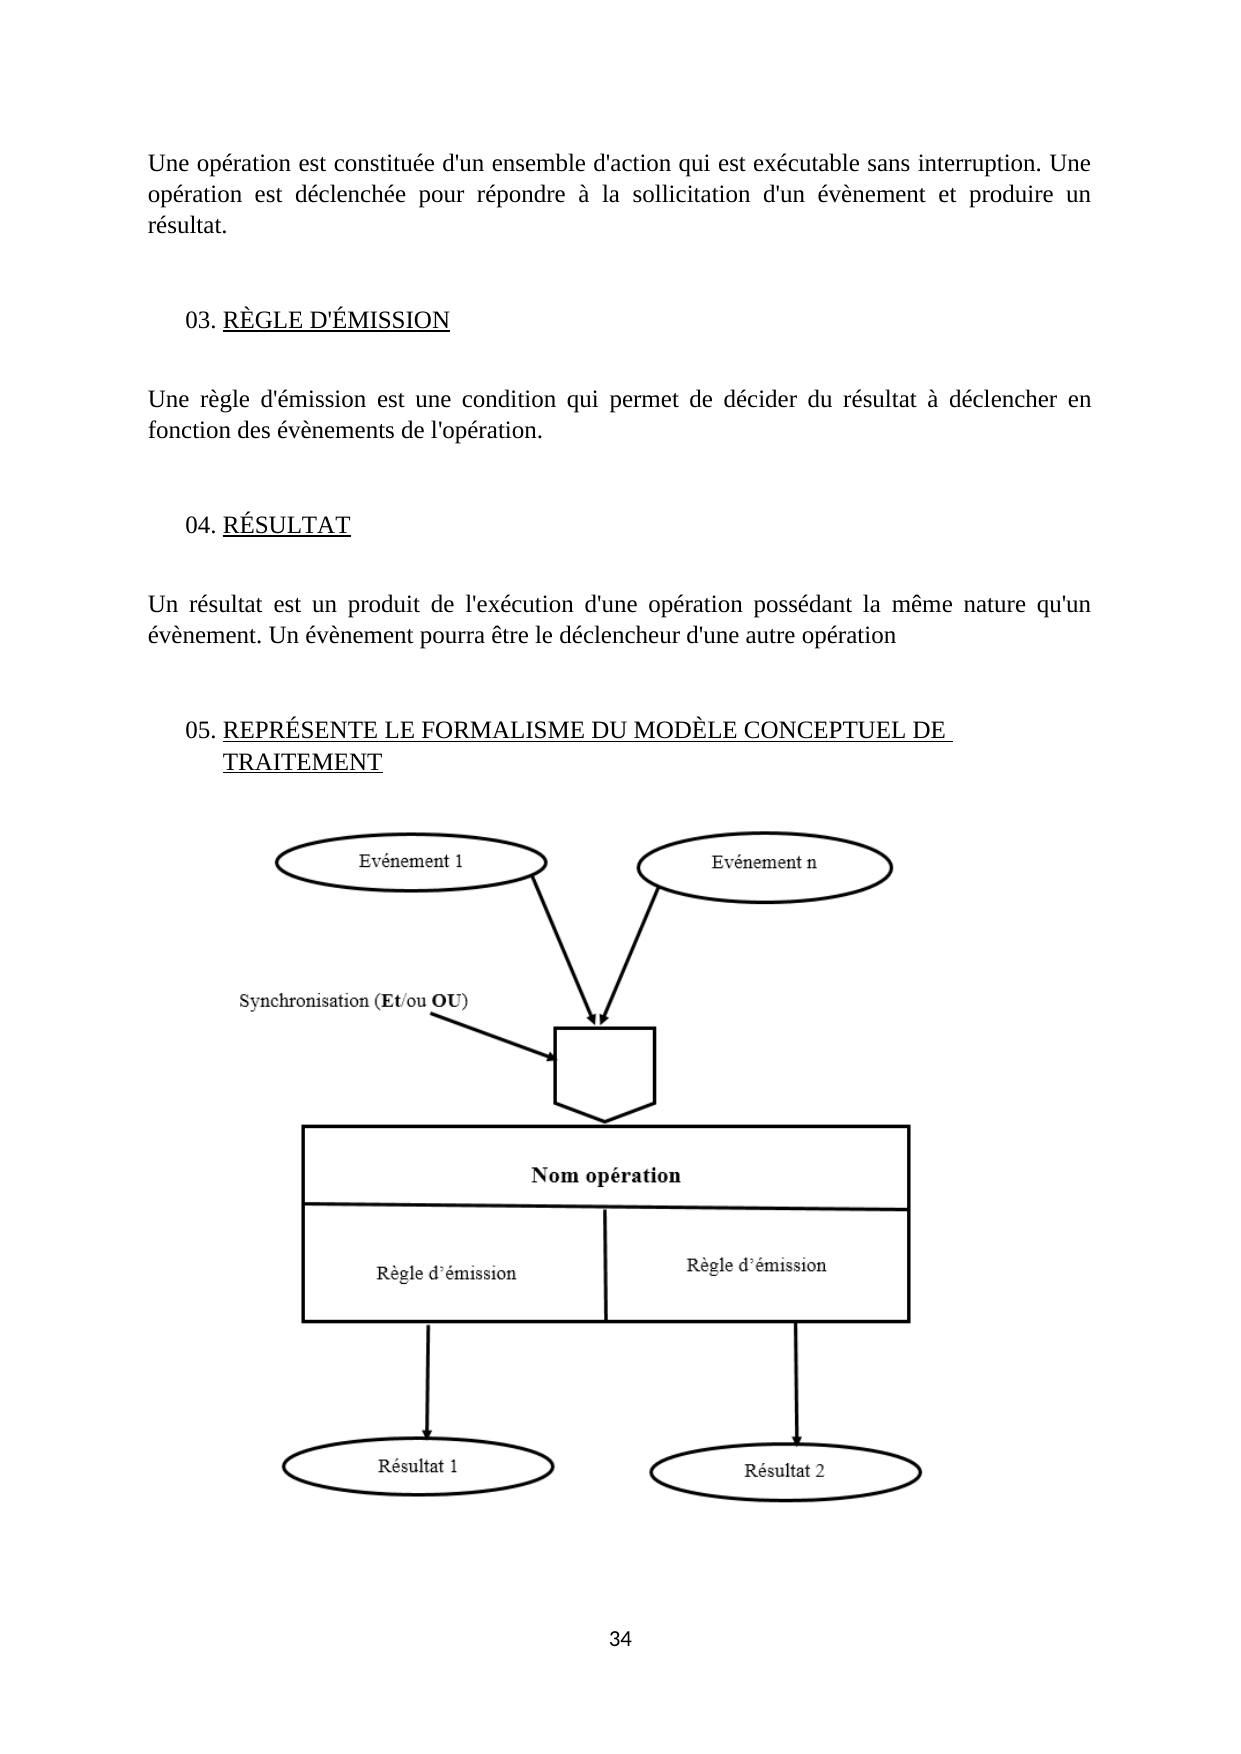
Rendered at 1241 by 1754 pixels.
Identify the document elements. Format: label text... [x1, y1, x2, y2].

subtitle Résultat [185, 510, 1093, 539]
picture [164, 806, 958, 1522]
text Un résultat est un produit de l'exécution d'une opération possédant la même nature qu'un évènement. Un évènement pourra être le déclencheur d'une autre opération [148, 589, 1093, 649]
text Une règle d'émission est une condition qui permet de décider du résultat à déclencher en fonction des évènements de l'opération. [148, 384, 1093, 444]
subtitle Règle d'émission [185, 305, 1093, 334]
text Une opération est constituée d'un ensemble d'action qui est exécutable sans interruption. Une opération est déclenchée pour répondre à la sollicitation d'un évènement et produire un résultat. [148, 148, 1093, 238]
subtitle Représente le formalisme du modèle conceptuel de traitement [185, 716, 1093, 775]
